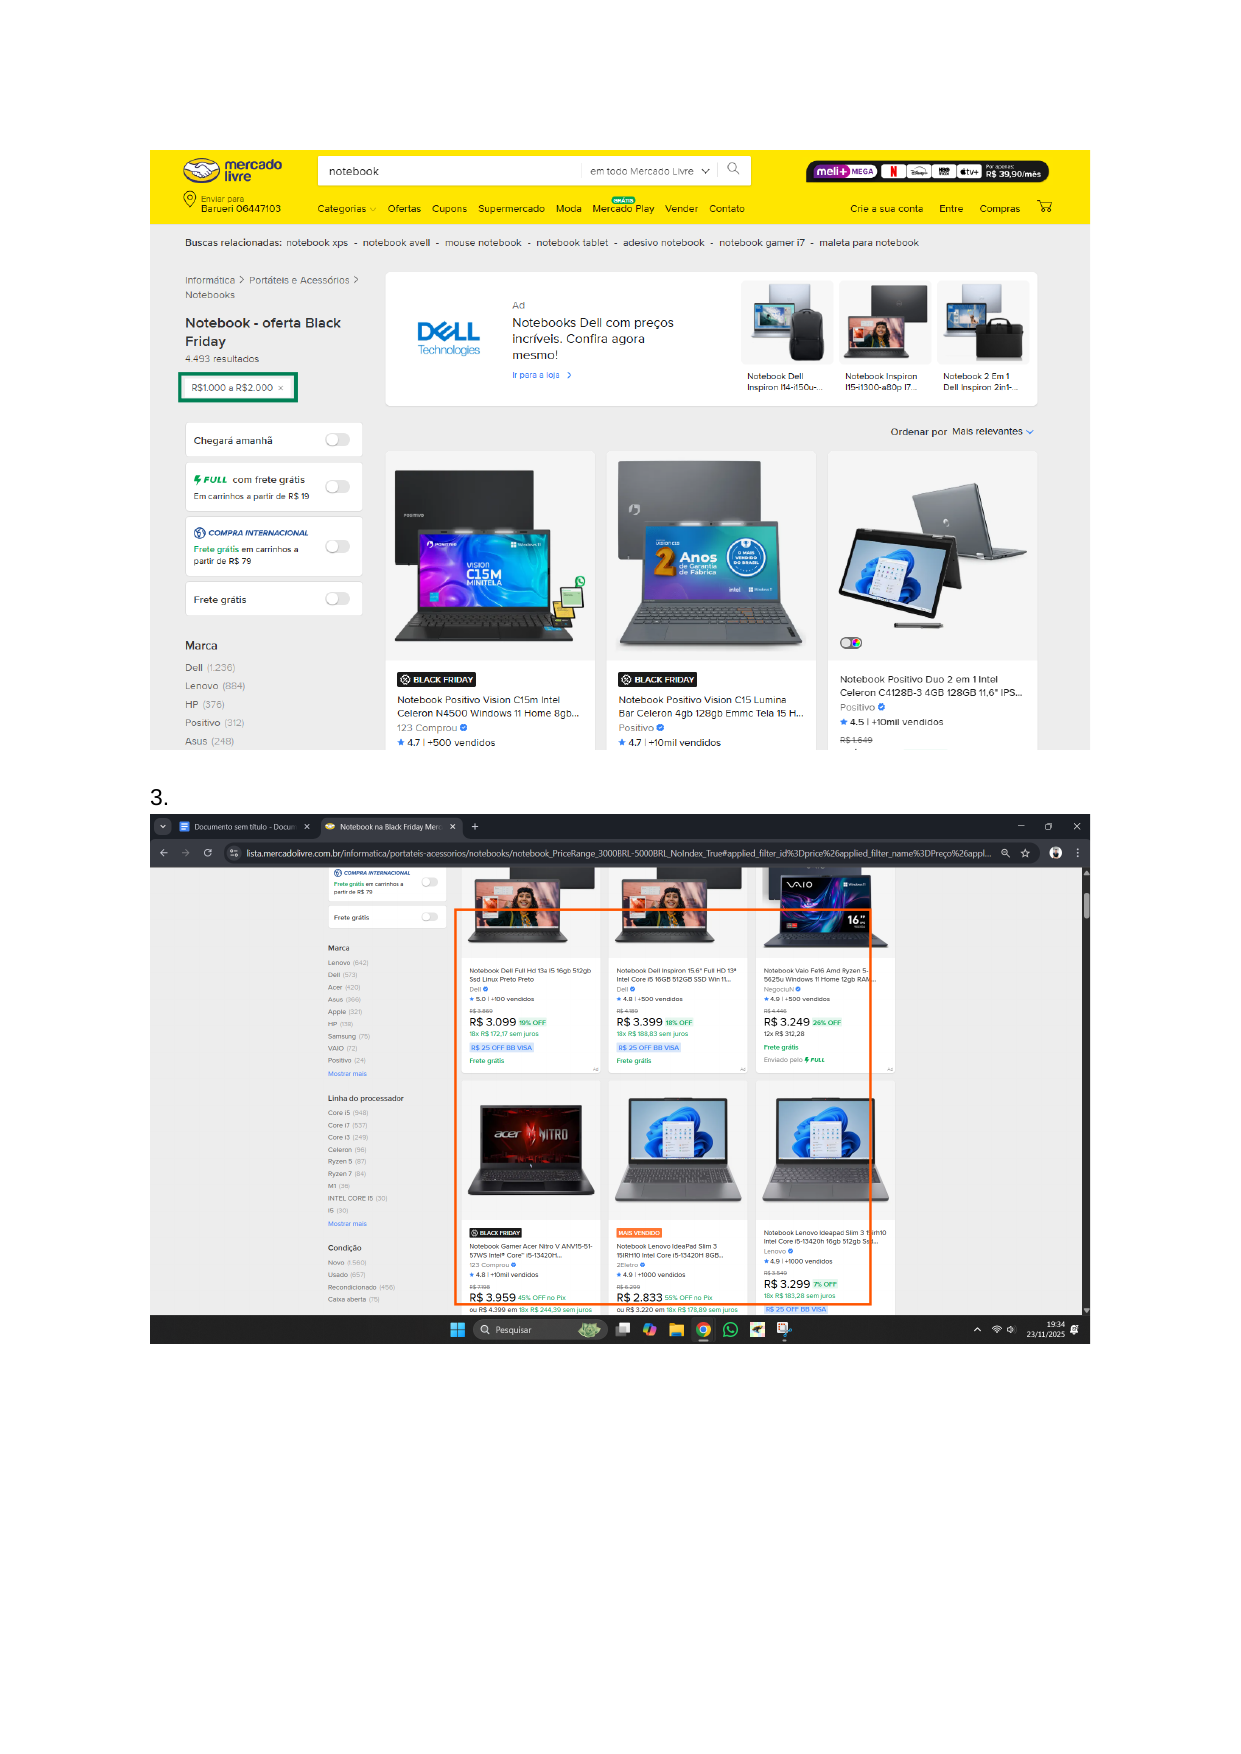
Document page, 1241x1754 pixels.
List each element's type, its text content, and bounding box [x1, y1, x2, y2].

picture [150, 150, 1091, 750]
picture [150, 814, 1091, 1344]
text 3. [150, 784, 1090, 810]
